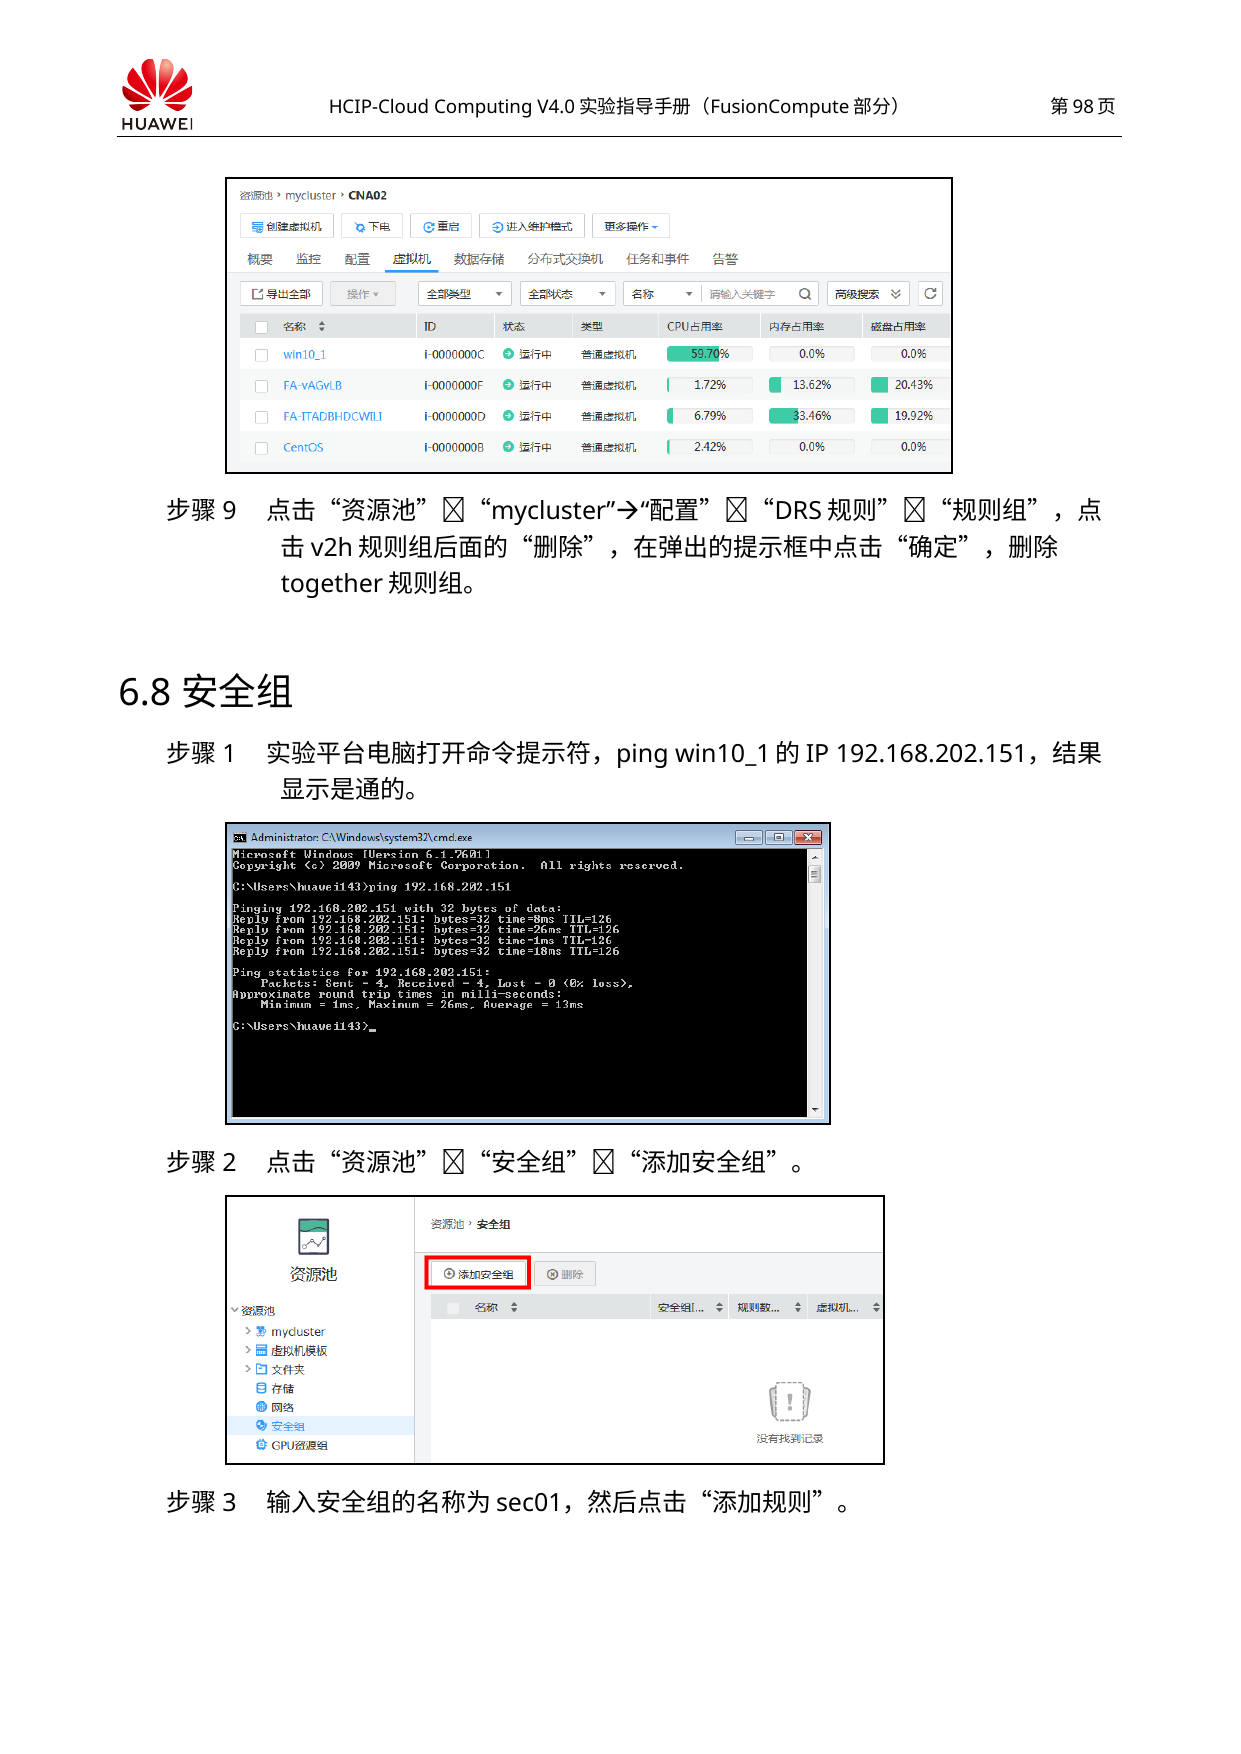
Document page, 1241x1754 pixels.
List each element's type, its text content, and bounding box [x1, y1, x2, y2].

list 输入安全组的名称为sec01，然后点击“添加规则”。 [236, 1482, 1122, 1518]
list 点击“资源池”“mycluster”“配置”“DRS规则”“规则组”，点击v2h规则组后面的“删除”，在弹出的提示框中点击“确定”，删除together规则组。 [236, 491, 1122, 599]
picture [122, 59, 193, 130]
picture [227, 824, 829, 1123]
picture [227, 1197, 883, 1463]
list 点击“资源池”“安全组”“添加安全组”。 [236, 1142, 1122, 1178]
picture [227, 179, 951, 472]
list 实验平台电脑打开命令提示符，ping win10_1的IP 192.168.202.151，结果显示是通的。 [236, 733, 1122, 806]
subtitle 安全组 [118, 662, 1122, 716]
